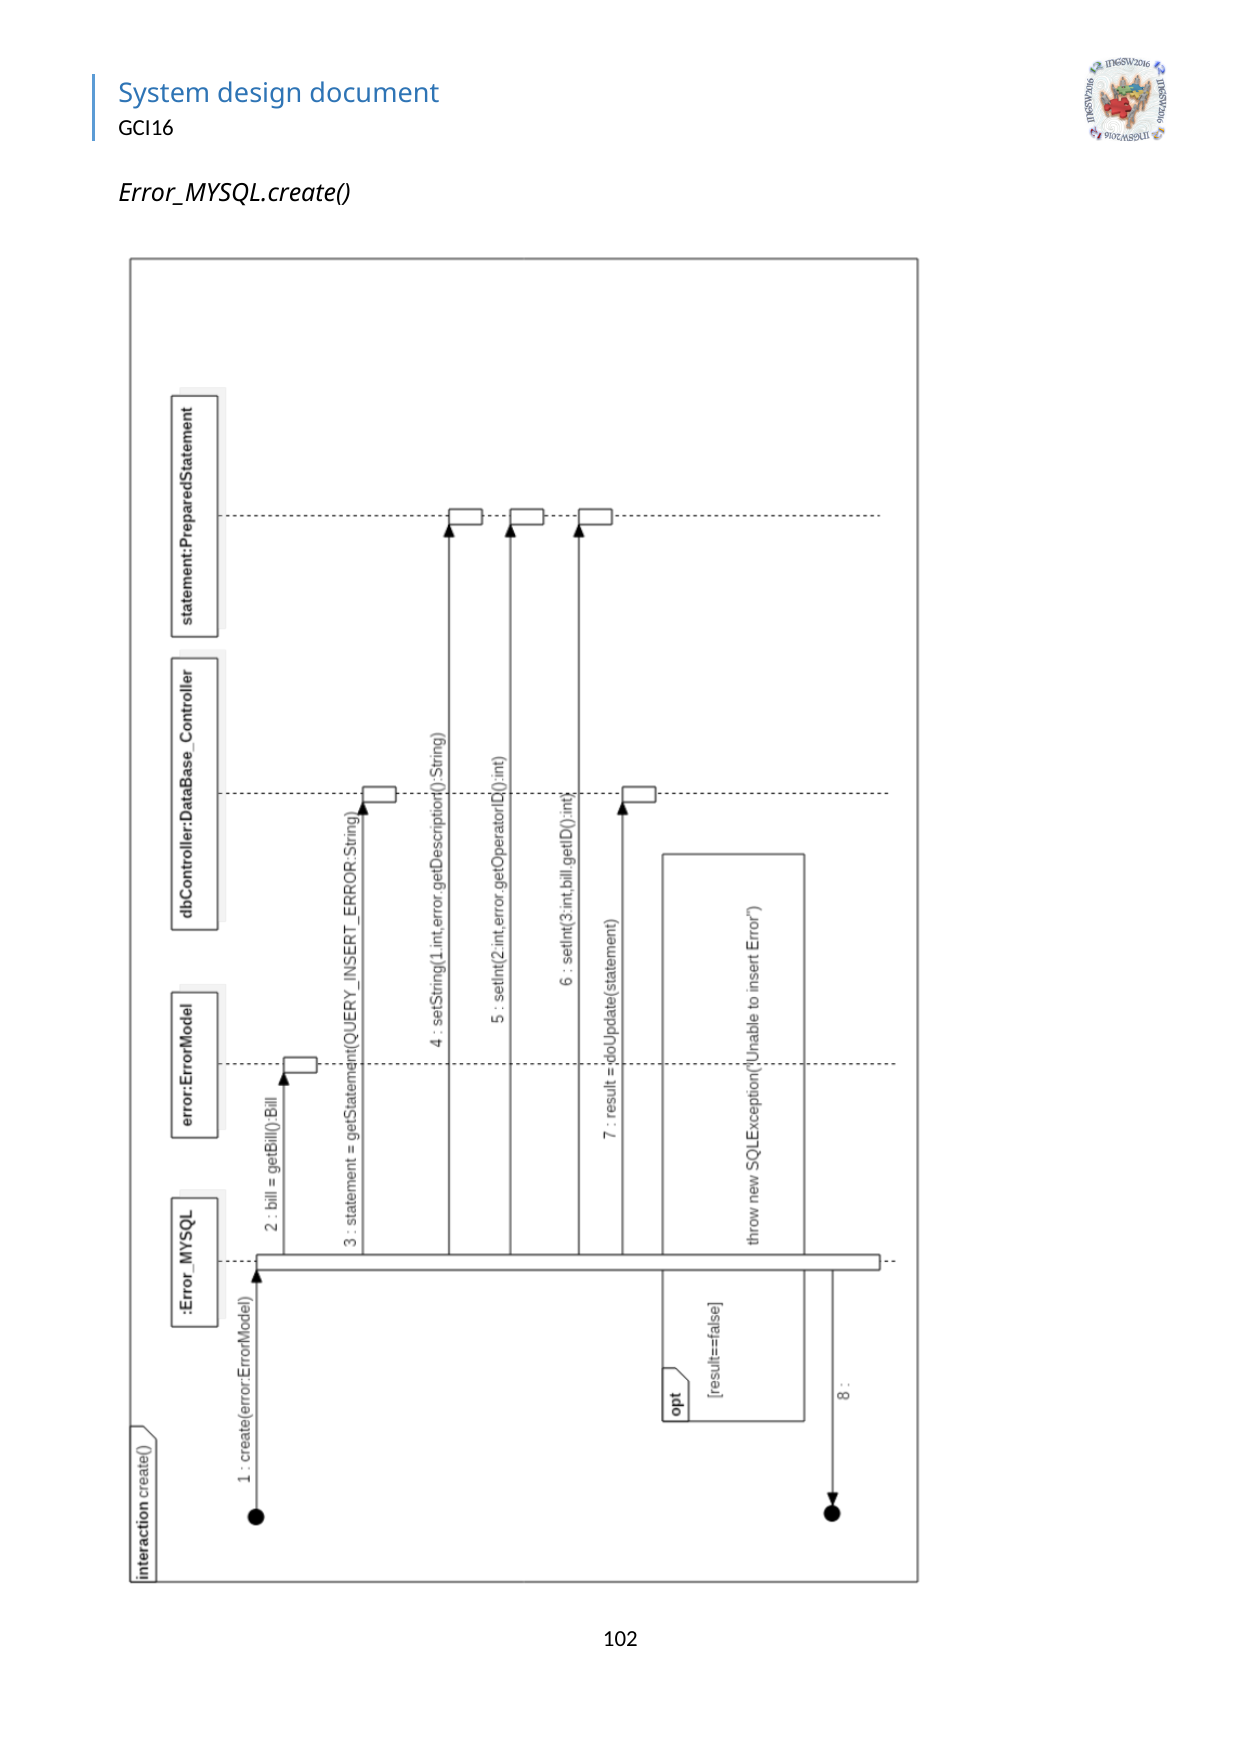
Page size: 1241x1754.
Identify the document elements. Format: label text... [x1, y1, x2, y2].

picture [1076, 55, 1171, 149]
picture [119, 213, 964, 1593]
subtitle Error_MYSQL.create() [118, 175, 1122, 209]
